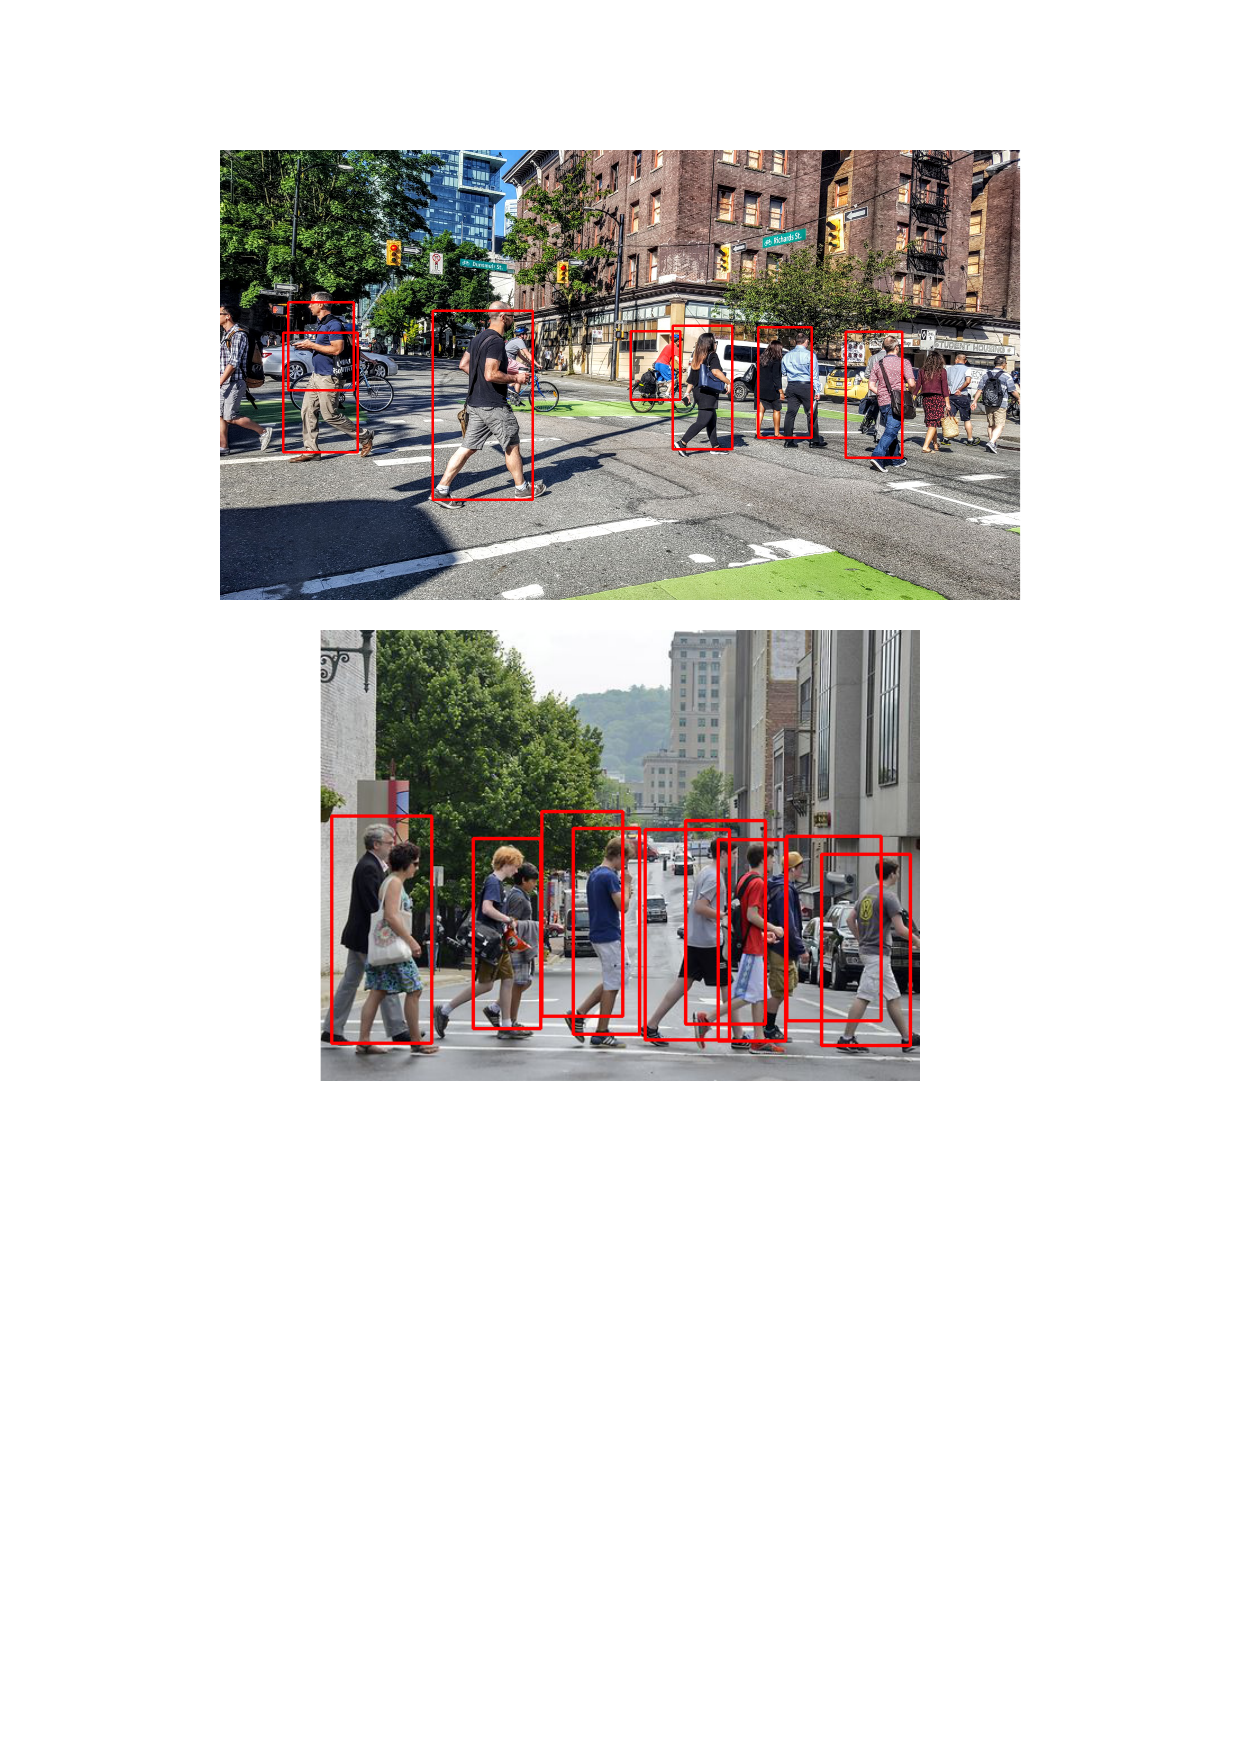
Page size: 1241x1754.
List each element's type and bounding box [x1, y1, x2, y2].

picture [220, 150, 1020, 600]
picture [320, 630, 920, 1081]
